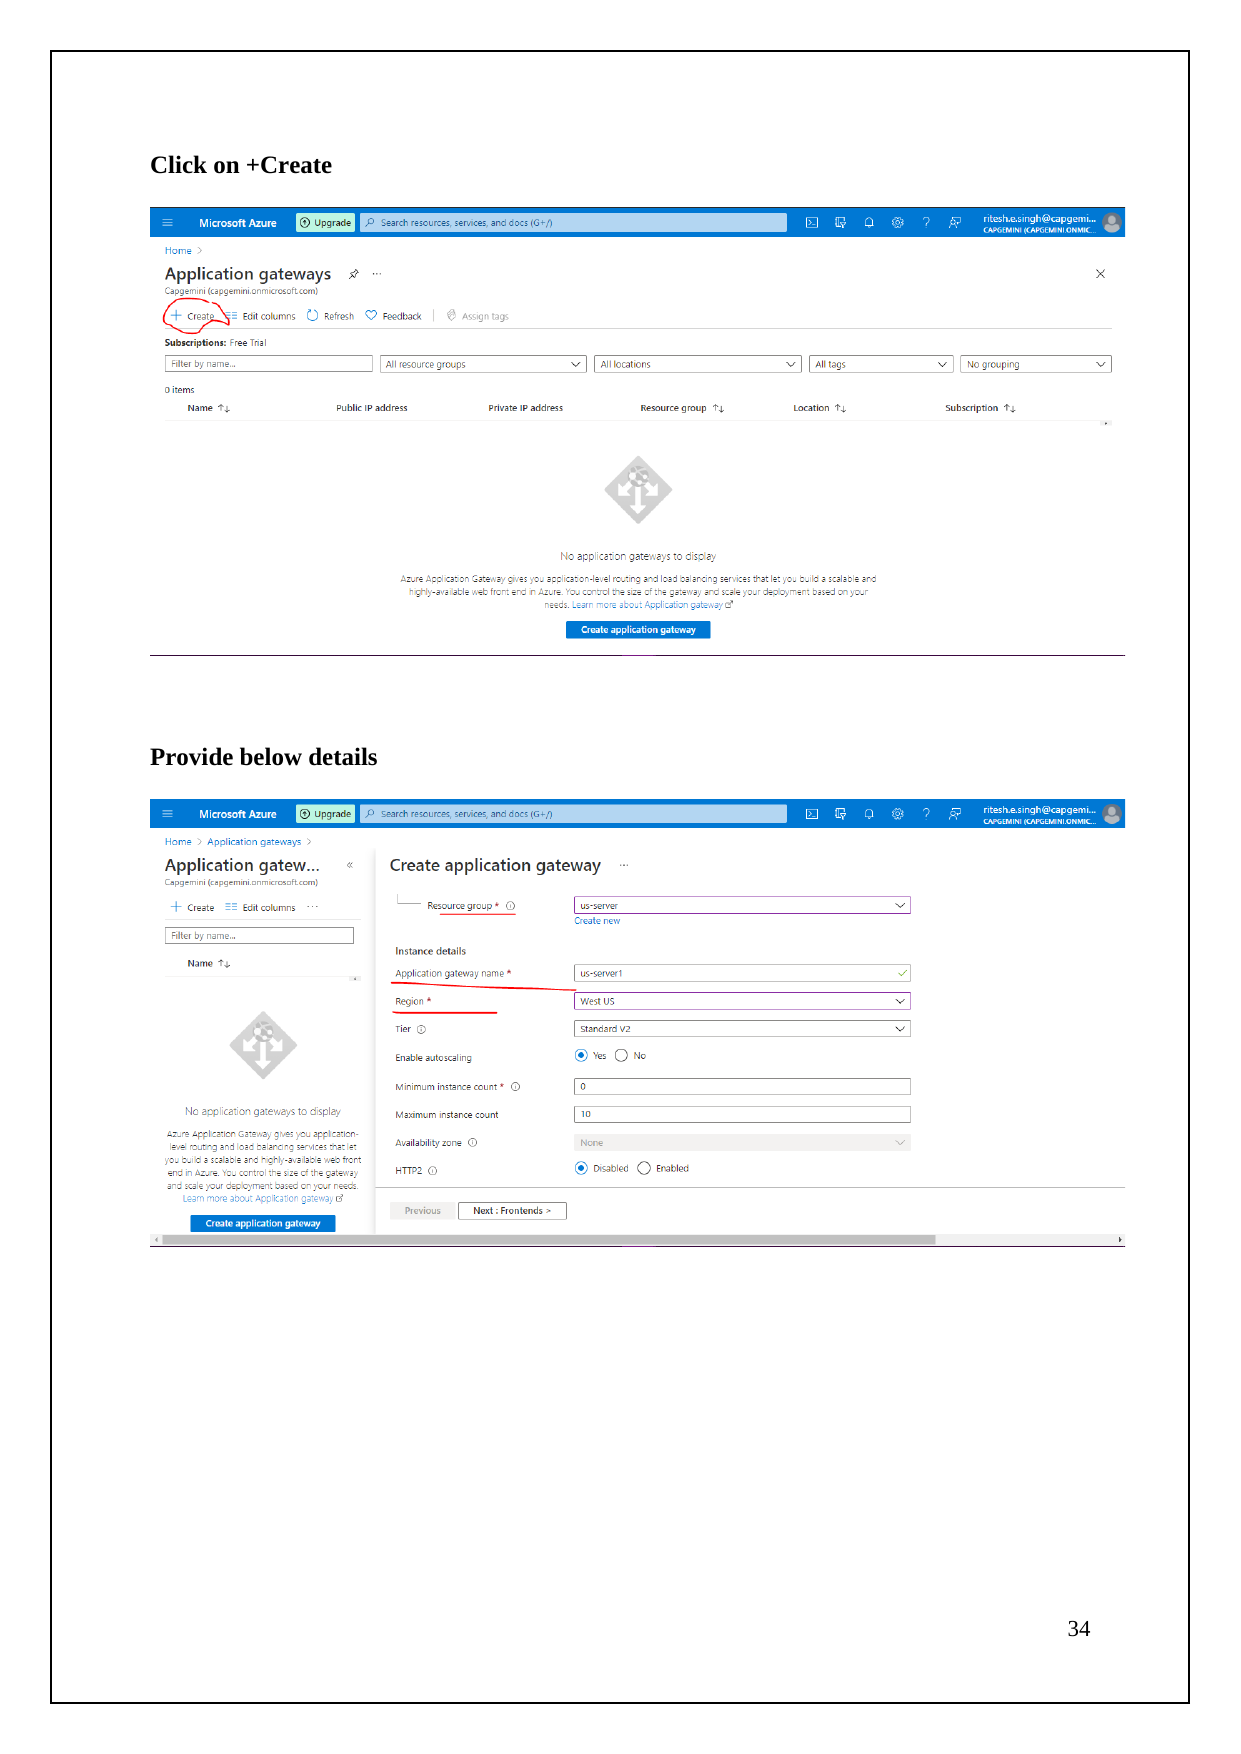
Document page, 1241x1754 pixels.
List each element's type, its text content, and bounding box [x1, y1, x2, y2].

text Provide below details [150, 742, 1090, 771]
picture [150, 799, 1125, 1247]
text Click on +Create [150, 150, 1090, 179]
picture [150, 207, 1125, 656]
